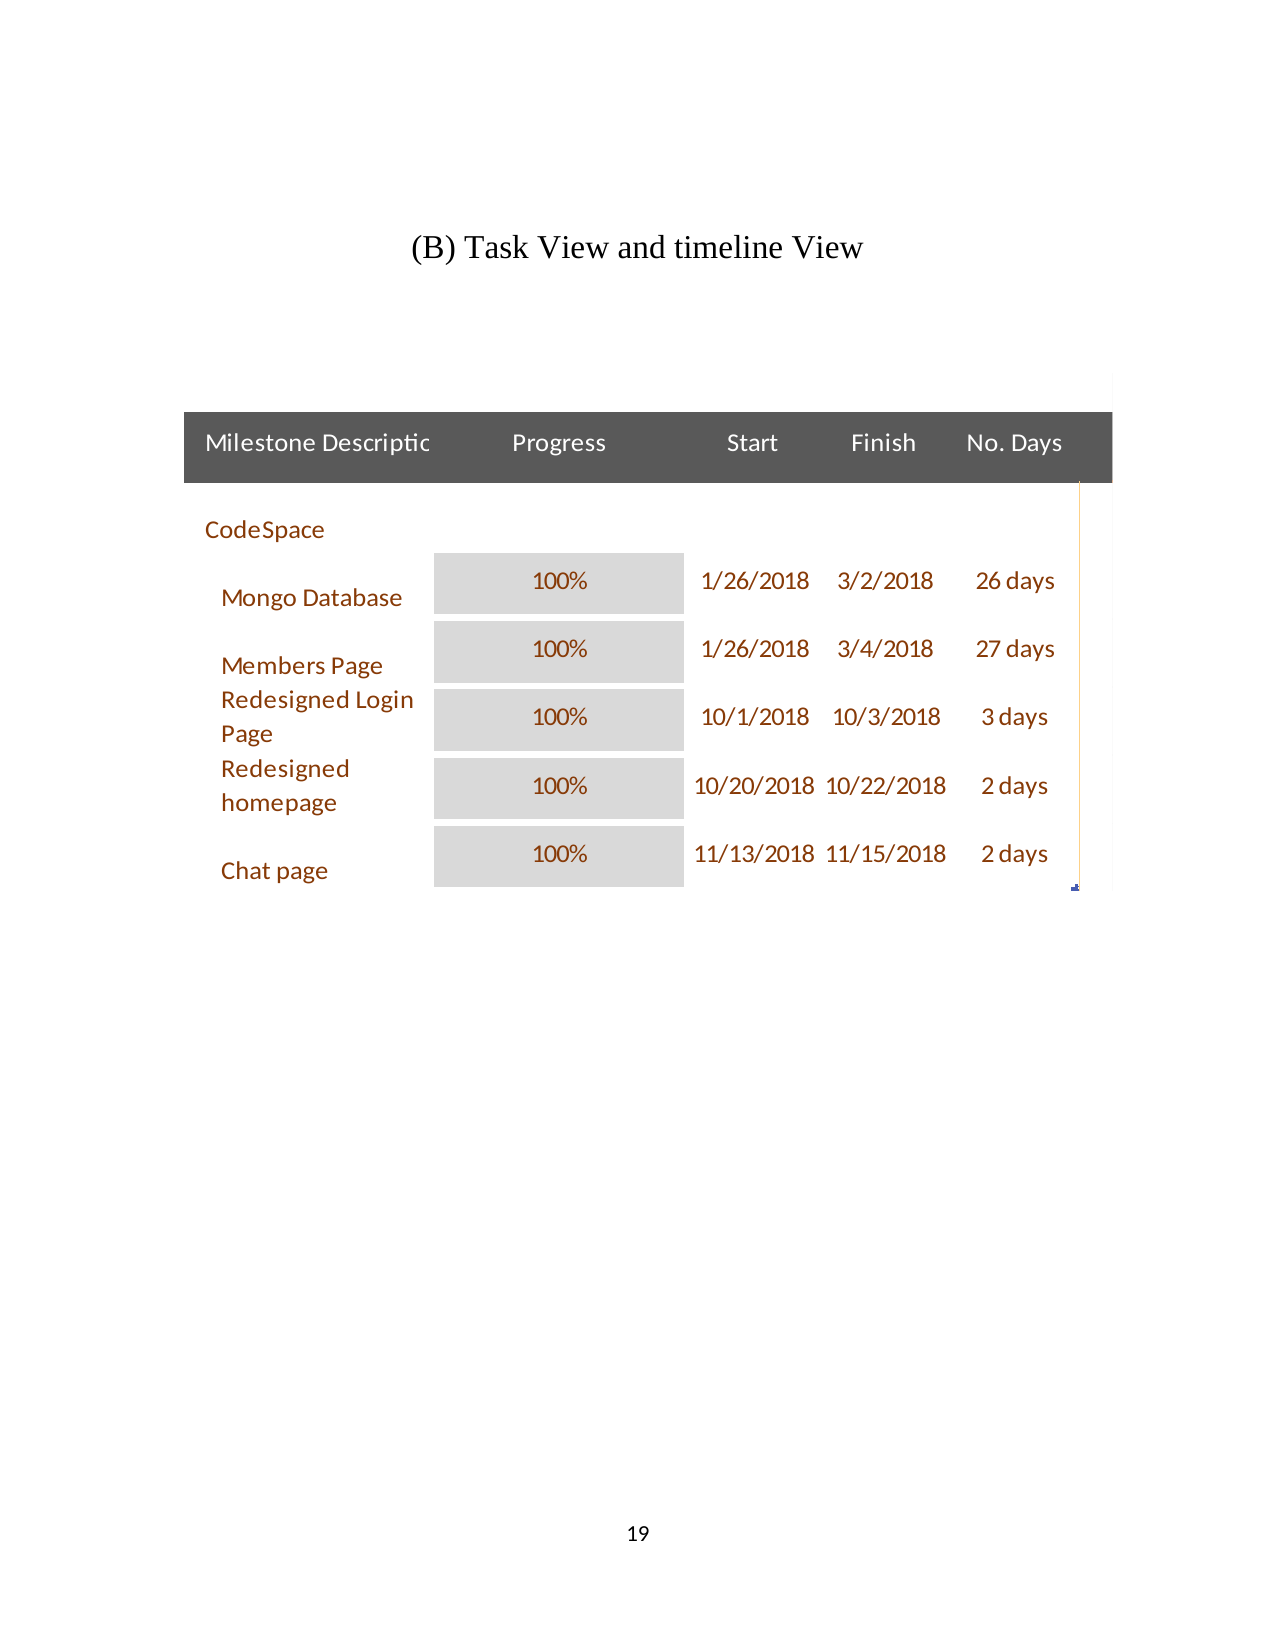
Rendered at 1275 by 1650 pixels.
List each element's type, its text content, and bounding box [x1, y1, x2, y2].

subtitle (B) Task View and timeline View [150, 228, 1125, 266]
